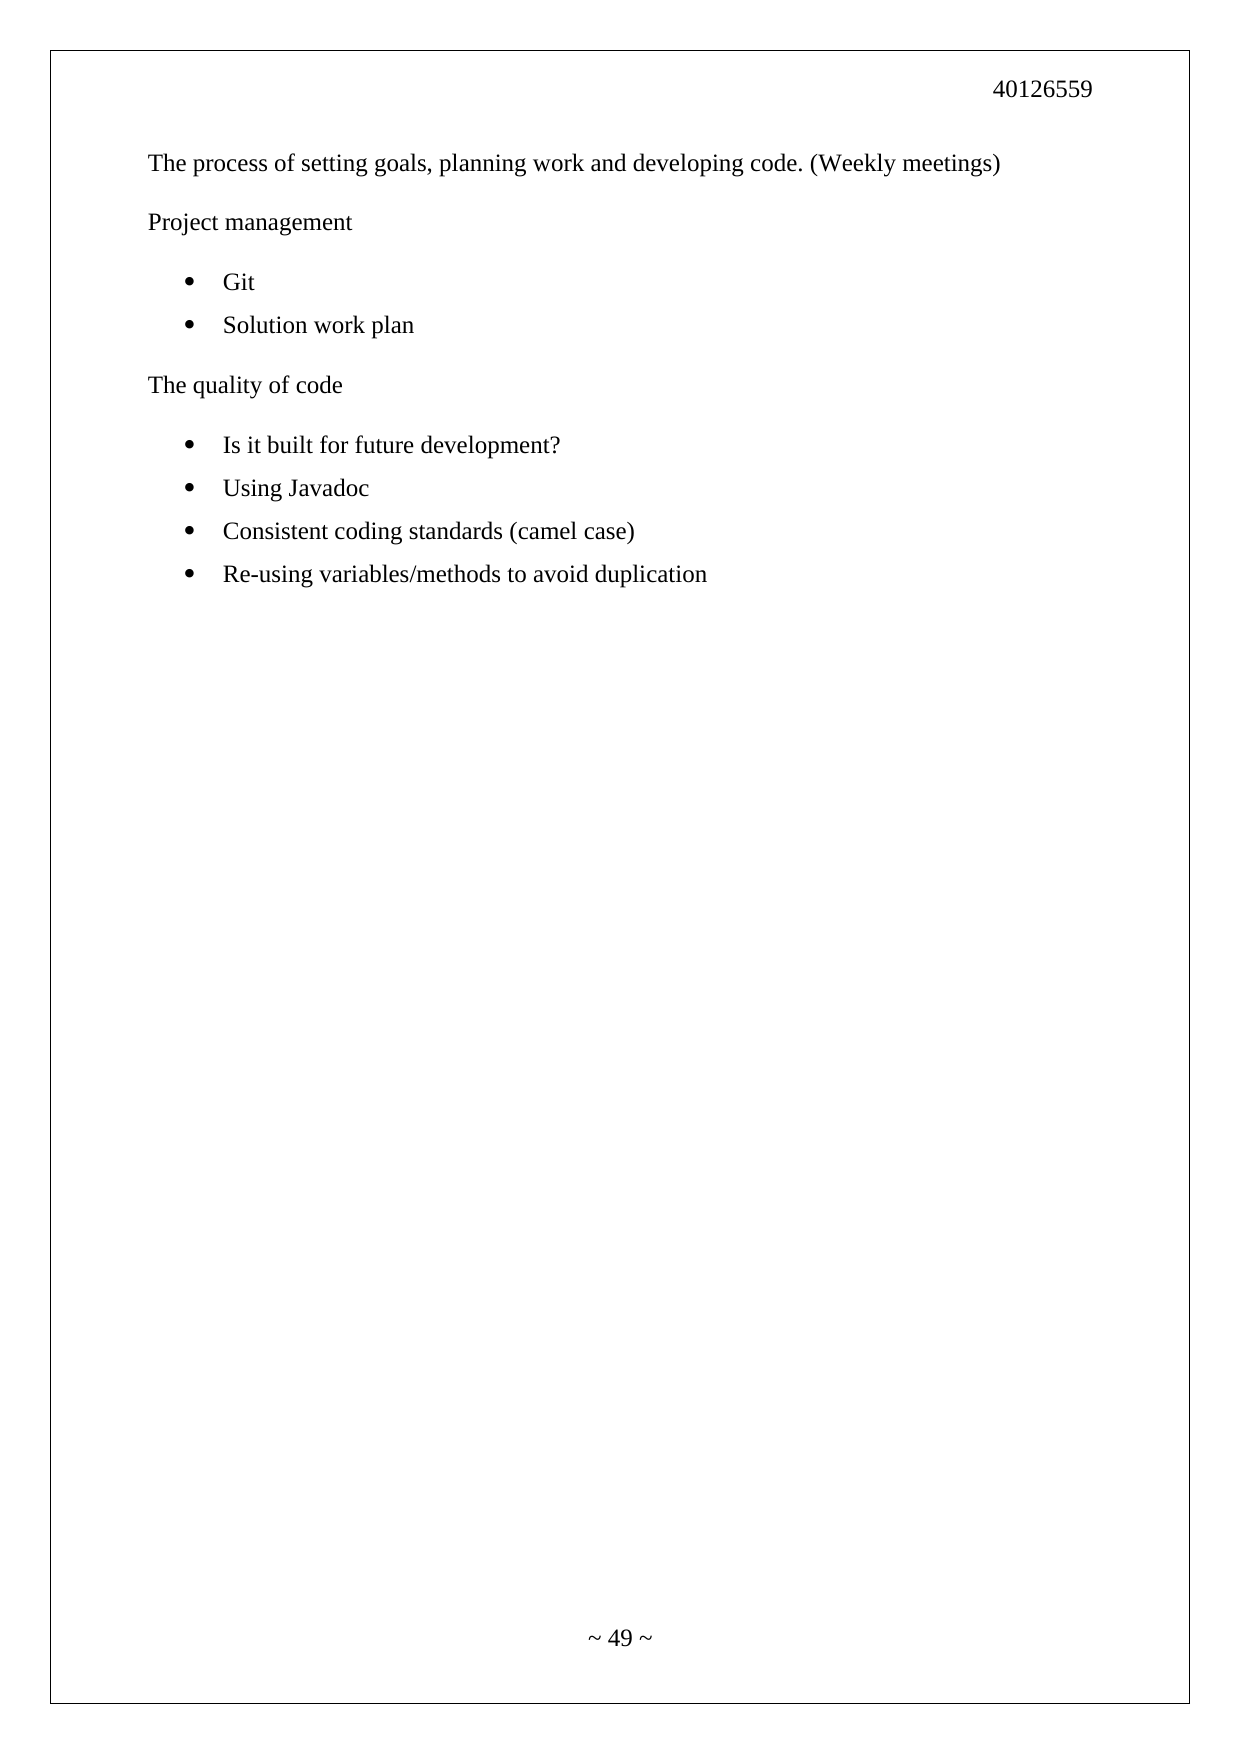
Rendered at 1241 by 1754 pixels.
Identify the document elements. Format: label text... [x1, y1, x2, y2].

text Project management [148, 207, 1093, 236]
text The quality of code [148, 370, 1093, 399]
list Re-using variables/methods to avoid duplication [185, 559, 1093, 588]
list Git [185, 267, 1093, 296]
list Consistent coding standards (camel case) [185, 516, 1093, 545]
text The process of setting goals, planning work and developing code. (Weekly meetings) [148, 148, 1093, 176]
list Is it built for future development? [185, 430, 1093, 459]
list Using Javadoc [185, 473, 1093, 502]
list Solution work plan [185, 310, 1093, 339]
